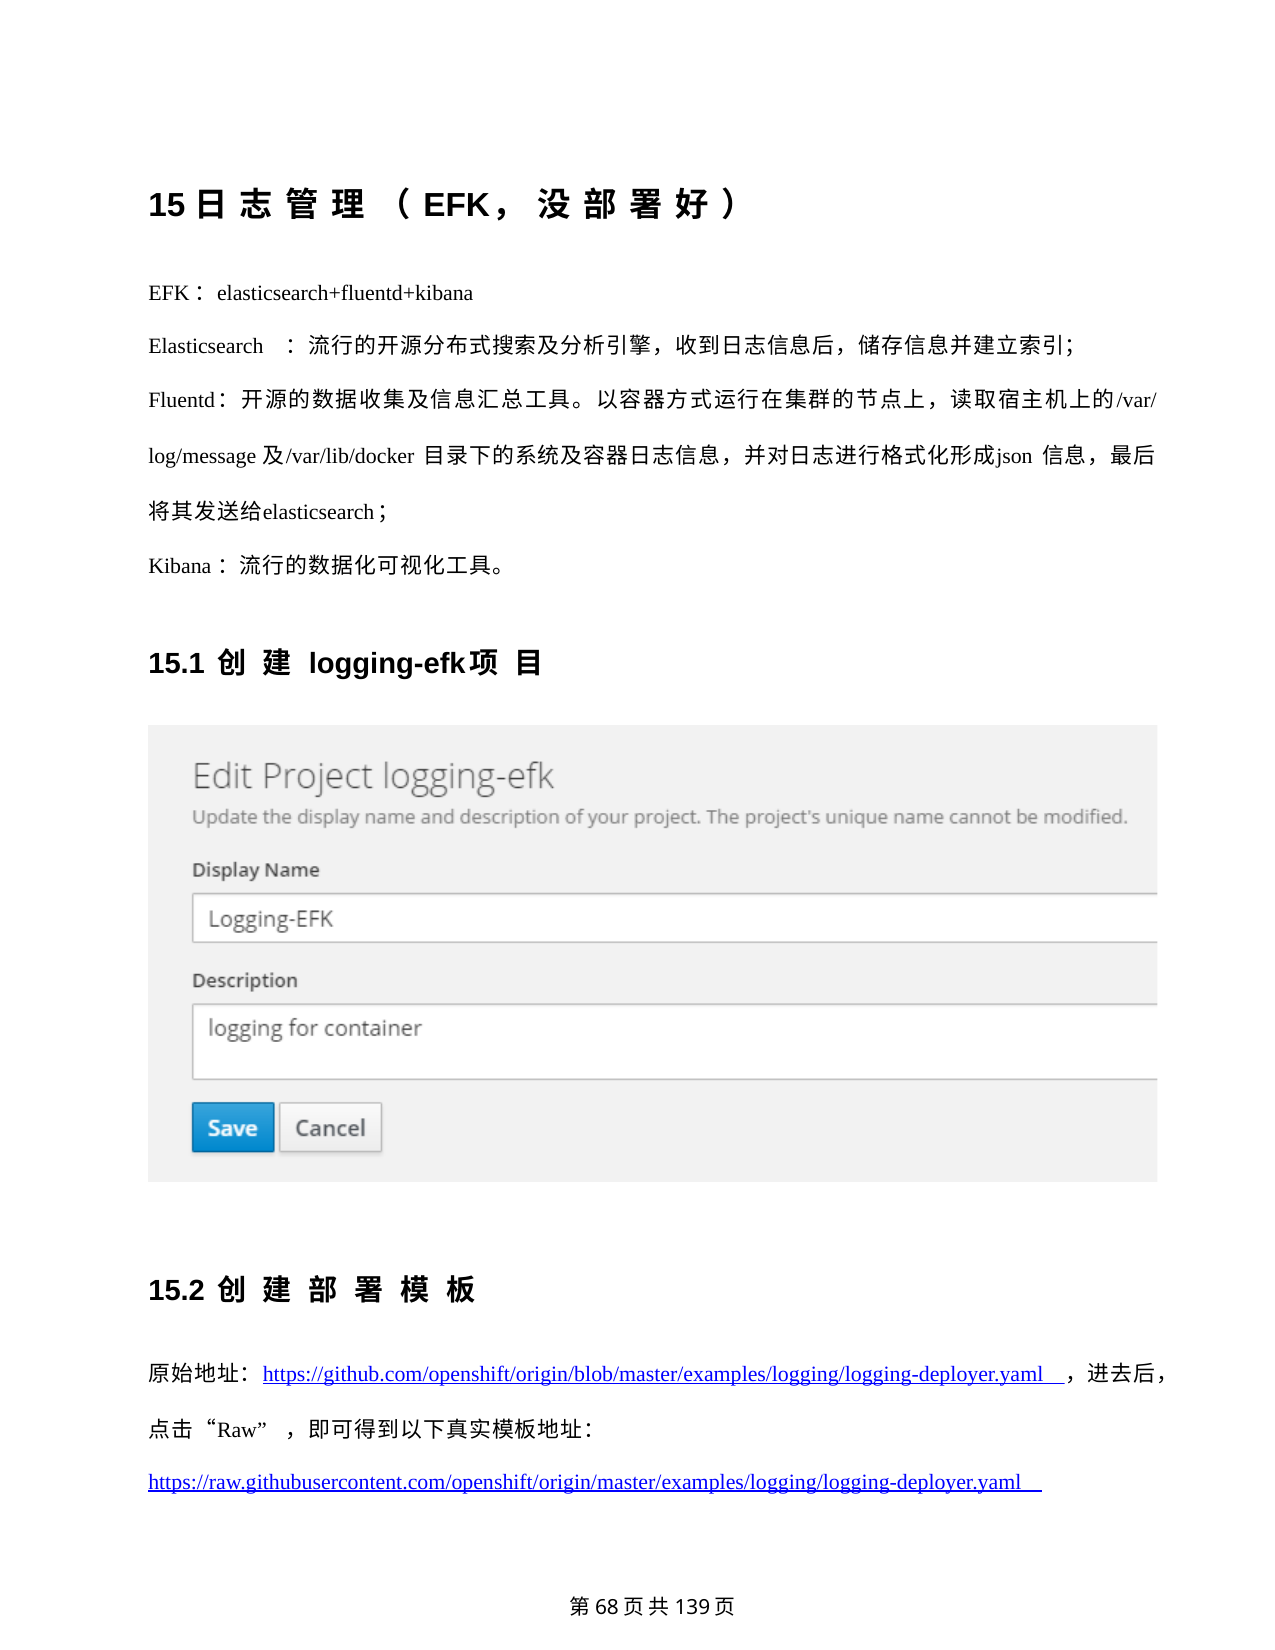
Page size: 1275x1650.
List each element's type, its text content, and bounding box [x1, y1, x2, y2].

picture [148, 725, 1158, 1182]
text Elasticsearch：流行的开源分布式搜索及分析引擎，收到日志信息后，储存信息并建立索引； [148, 326, 1156, 363]
text https://raw.githubusercontent.com/openshift/origin/master/examples/logging/logging-deployer.yaml [148, 1462, 1156, 1500]
text EFK：elasticsearch+fluentd+kibana [148, 272, 1156, 310]
text Kibana：流行的数据化可视化工具。 [148, 545, 1156, 582]
subtitle 创建logging-efk项目 [148, 623, 1156, 698]
subtitle 日志管理（EFK，没部署好） [148, 165, 1156, 240]
text 原始地址：https://github.com/openshift/origin/blob/master/examples/logging/logging-deployer.yaml，进去后，点击“Raw”，即可得到以下真实模板地址： [148, 1353, 1156, 1447]
text Fluentd：开源的数据收集及信息汇总工具。以容器方式运行在集群的节点上，读取宿主机上的/var/log/message及/var/lib/docker目录下的系统及容器日志信息，并对日志进行格式化形成json信息，最后将其发送给elasticsearch； [148, 379, 1156, 529]
subtitle 创建部署模板 [148, 1251, 1156, 1326]
